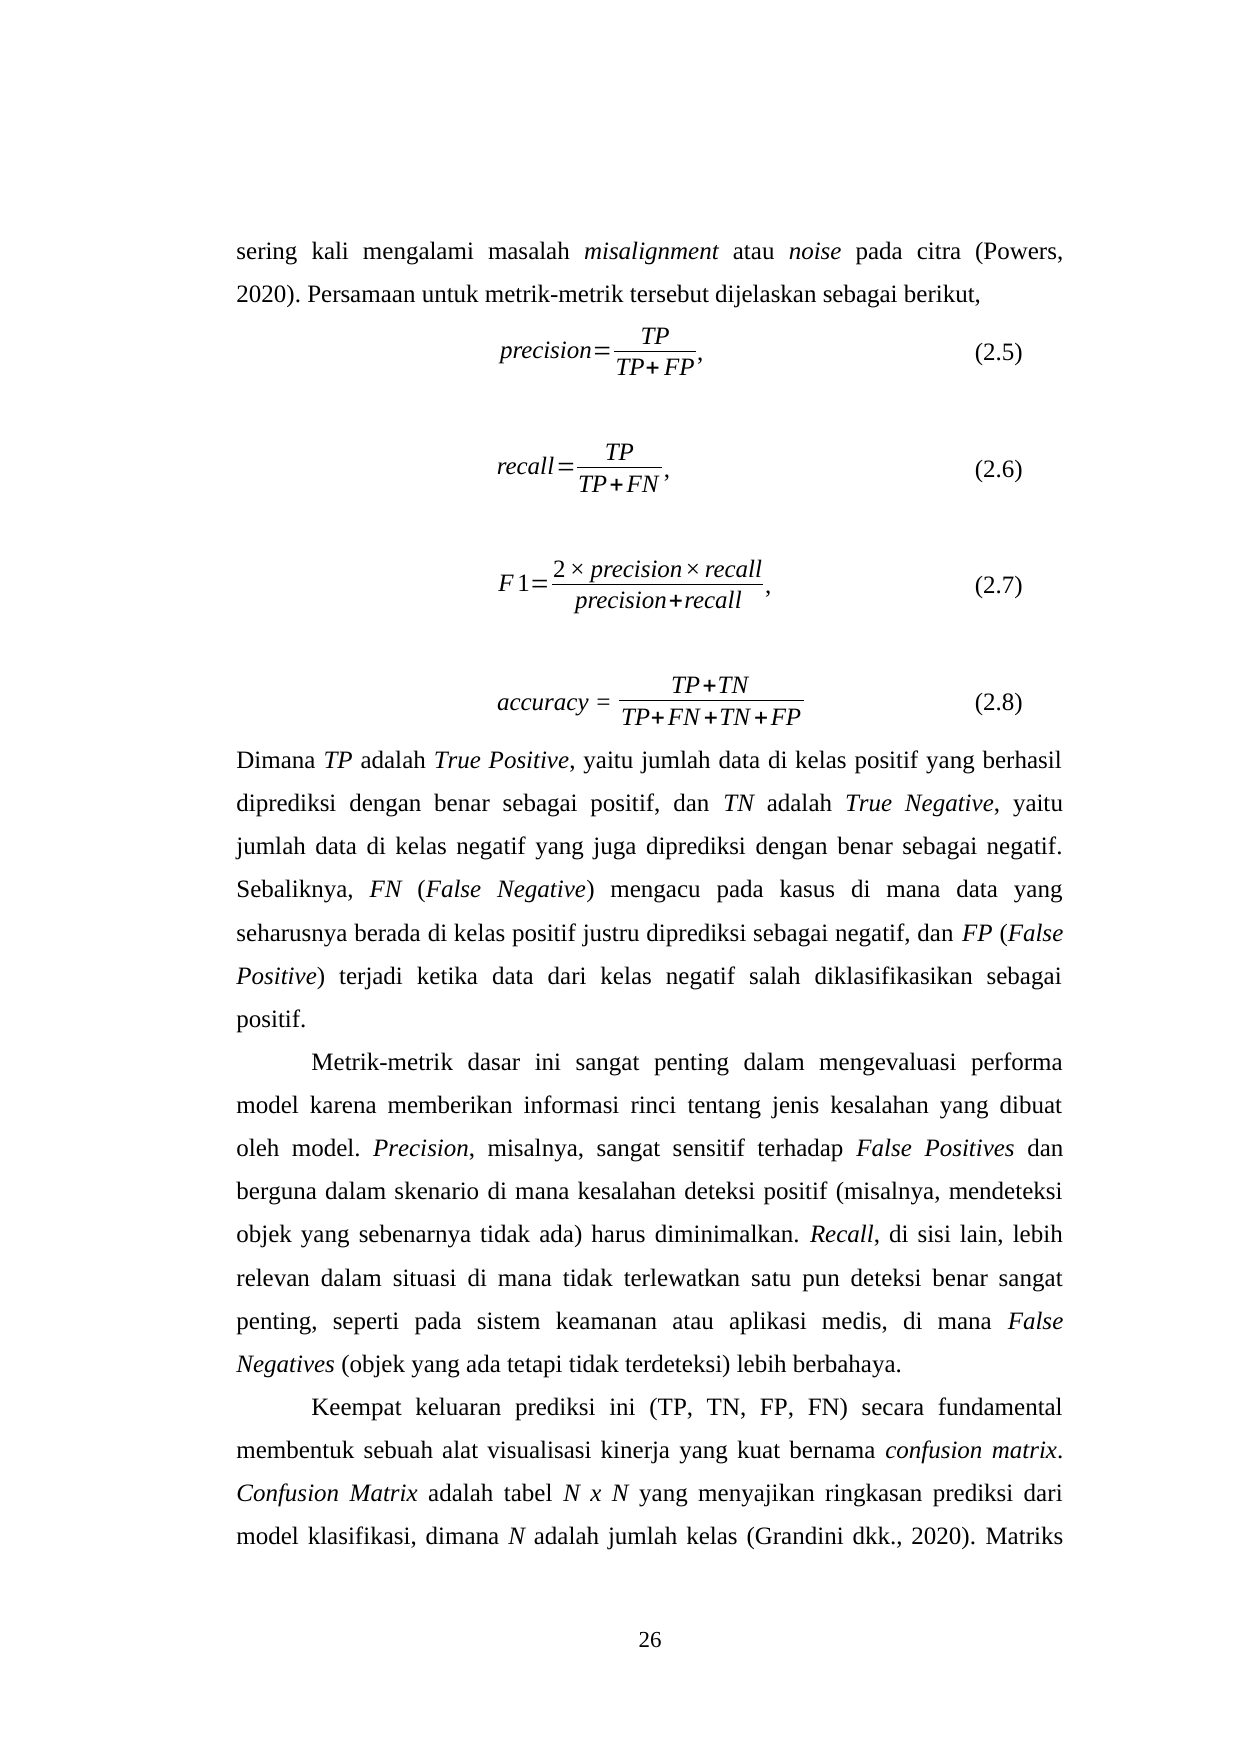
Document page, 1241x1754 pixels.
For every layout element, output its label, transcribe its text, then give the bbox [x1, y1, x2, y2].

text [236, 236, 1063, 308]
text , (2.6) [236, 439, 1063, 498]
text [236, 1392, 1063, 1550]
text accuracy = (2.8) [236, 672, 1063, 731]
text , (2.5) [236, 322, 1063, 381]
text Metrik-metrik dasar ini sangat penting dalam mengevaluasi performa model karena memberikan informasi rinci tentang jenis kesalahan yang dibuat oleh model. Precision, misalnya, sangat sensitif terhadap False Positives dan berguna dalam skenario di mana kesalahan deteksi positif (misalnya, mendeteksi objek yang sebenarnya tidak ada) harus diminimalkan. Recall, di sisi lain, lebih relevan dalam situasi di mana tidak terlewatkan satu pun deteksi benar sangat penting, seperti pada sistem keamanan atau aplikasi medis, di mana False Negatives (objek yang ada tetapi tidak terdeteksi) lebih berbahaya. [236, 1047, 1063, 1378]
text , (2.7) [236, 555, 1063, 614]
text Dimana TP adalah True Positive, yaitu jumlah data di kelas positif yang berhasil diprediksi dengan benar sebagai positif, dan TN adalah True Negative, yaitu jumlah data di kelas negatif yang juga diprediksi dengan benar sebagai negatif. Sebaliknya, FN (False Negative) mengacu pada kasus di mana data yang seharusnya berada di kelas positif justru diprediksi sebagai negatif, dan FP (False Positive) terjadi ketika data dari kelas negatif salah diklasifikasikan sebagai positif. [236, 745, 1063, 1033]
